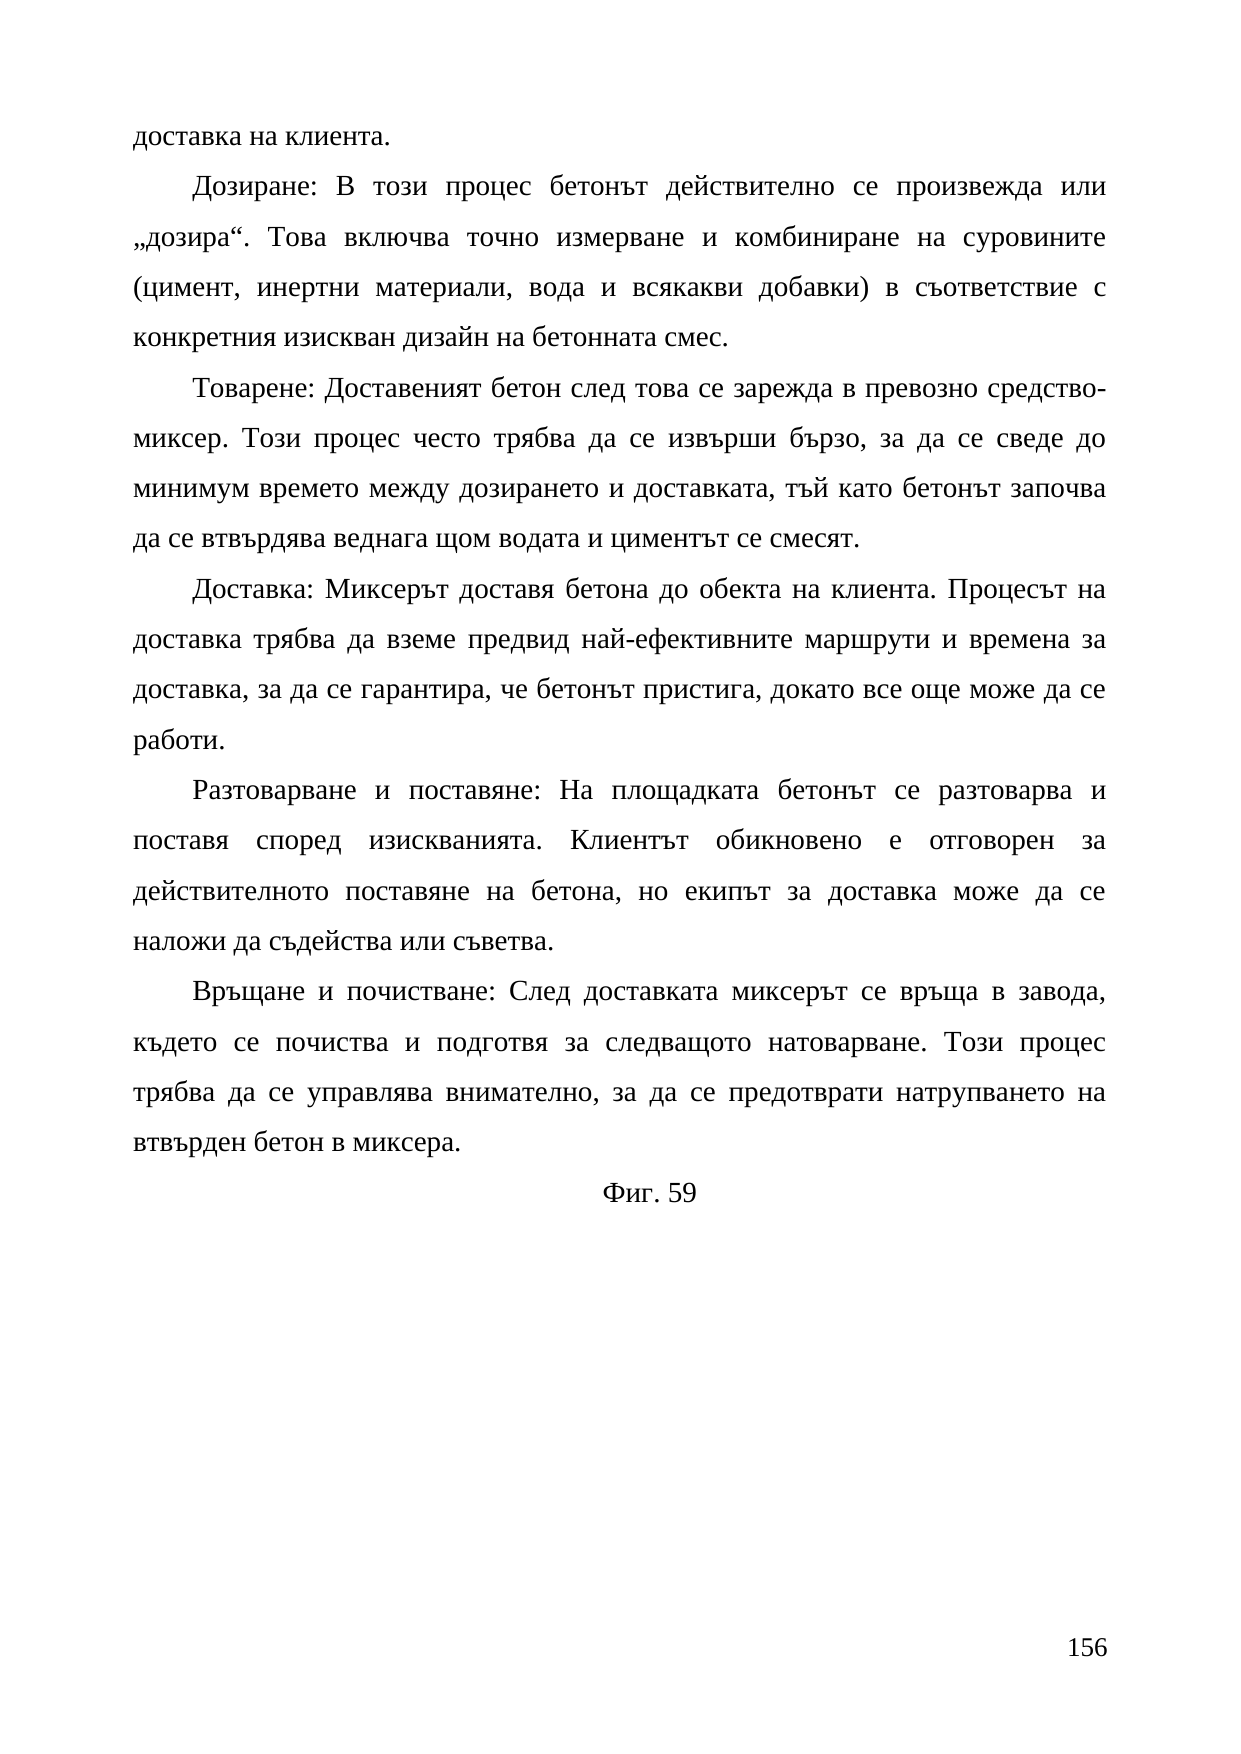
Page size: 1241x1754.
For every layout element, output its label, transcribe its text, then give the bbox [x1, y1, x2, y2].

text Фиг. 59 [133, 1175, 1107, 1208]
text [133, 118, 1107, 152]
text Дозиране: В този процес бетонът действително се произвежда или „дозира“. Това включва точно измерване и комбиниране на суровините (цимент, инертни материали, вода и всякакви добавки) в съответствие с конкретния изискван дизайн на бетонната смес. [133, 168, 1107, 353]
text Връщане и почистване: След доставката миксерът се връща в завода, където се почиства и подготвя за следващото натоварване. Този процес трябва да се управлява внимателно, за да се предотврати натрупването на втвърден бетон в миксера. [133, 973, 1107, 1158]
text Разтоварване и поставяне: На площадката бетонът се разтоварва и поставя според изискванията. Клиентът обикновено е отговорен за действителното поставяне на бетона, но екипът за доставка може да се наложи да съдейства или съветва. [133, 772, 1107, 957]
text Товарене: Доставеният бетон след това се зарежда в превозно средство-миксер. Този процес често трябва да се извърши бързо, за да се сведе до минимум времето между дозирането и доставката, тъй като бетонът започва да се втвърдява веднага щом водата и циментът се смесят. [133, 370, 1107, 554]
text Доставка: Миксерът доставя бетона до обекта на клиента. Процесът на доставка трябва да вземе предвид най-ефективните маршрути и времена за доставка, за да се гарантира, че бетонът пристига, докато все още може да се работи. [133, 571, 1107, 755]
